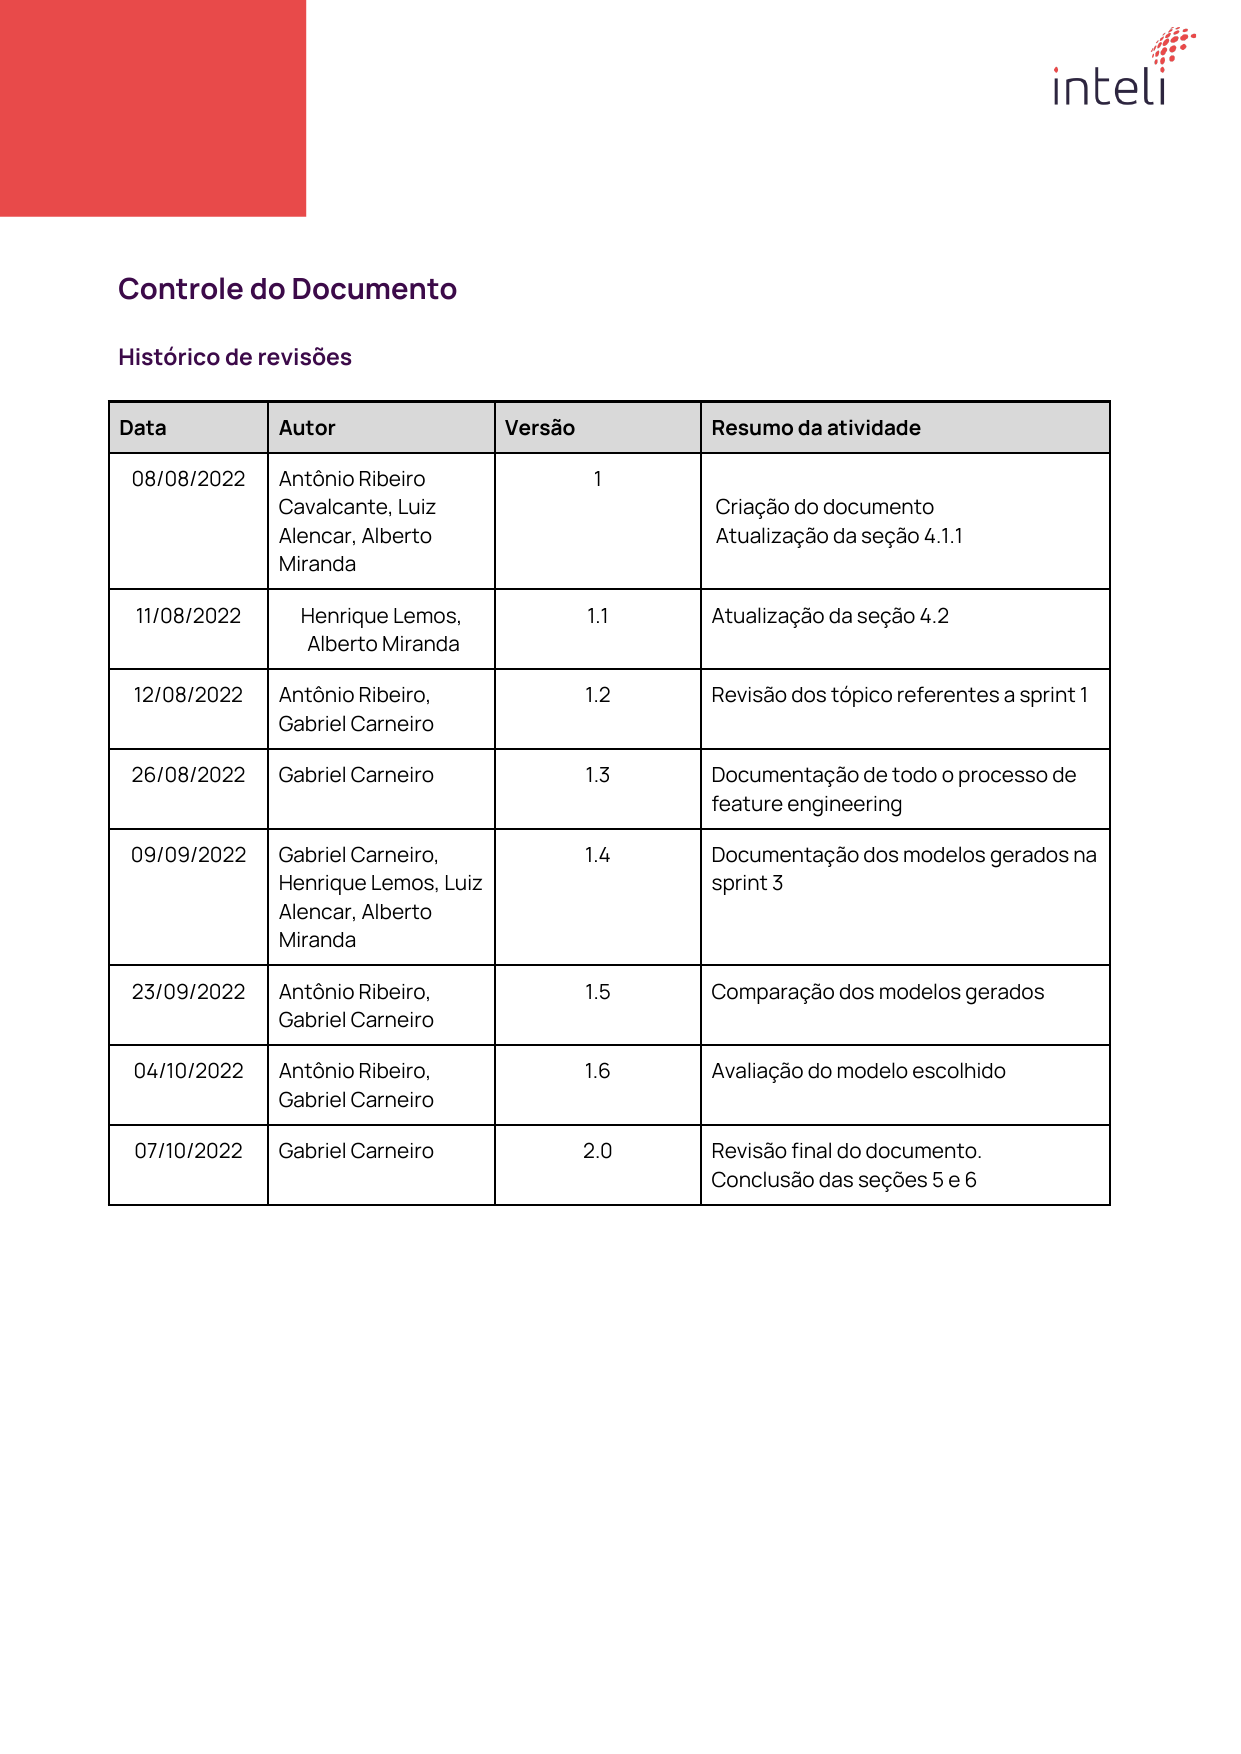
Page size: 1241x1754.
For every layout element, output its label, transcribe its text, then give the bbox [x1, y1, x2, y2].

table_cell Antônio Ribeiro Cavalcante, Luiz Alencar, Alberto Miranda [269, 454, 494, 588]
table_cell Revisão dos tópico referentes a sprint 1 [702, 670, 1109, 748]
table_cell 2.0 [496, 1126, 700, 1204]
table_cell 1.6 [496, 1046, 700, 1124]
table_cell Avaliação do modelo escolhido [702, 1046, 1109, 1124]
table_cell 1.2 [496, 670, 700, 748]
table_cell Documentação de todo o processo de feature engineering [702, 750, 1109, 828]
table_header Versão [496, 403, 700, 452]
table_cell Revisão final do documento. Conclusão das seções 5 e 6 [702, 1126, 1109, 1204]
table_header Resumo da atividade [702, 403, 1109, 452]
table_cell Antônio Ribeiro, Gabriel Carneiro [269, 670, 494, 748]
table_cell Gabriel Carneiro [269, 1126, 494, 1204]
table_cell Gabriel Carneiro [269, 750, 494, 828]
table_cell 1.5 [496, 966, 700, 1044]
table_cell 1 [496, 454, 700, 588]
table_cell 23/09/2022 [110, 966, 267, 1044]
table_cell 07/10/2022 [110, 1126, 267, 1204]
table_cell 04/10/2022 [110, 1046, 267, 1124]
table_cell Gabriel Carneiro, Henrique Lemos, Luiz Alencar, Alberto Miranda [269, 830, 494, 964]
table_header Data [110, 403, 267, 452]
table_cell 11/08/2022 [110, 590, 267, 668]
table_cell 1.3 [496, 750, 700, 828]
table_cell Antônio Ribeiro, Gabriel Carneiro [269, 1046, 494, 1124]
table_cell Comparação dos modelos gerados [702, 966, 1109, 1044]
table_cell 26/08/2022 [110, 750, 267, 828]
table_cell Criação do documento Atualização da seção 4.1.1 [702, 454, 1109, 588]
table_cell 08/08/2022 [110, 454, 267, 588]
table_cell 1.1 [496, 590, 700, 668]
table_cell Henrique Lemos, Alberto Miranda [269, 590, 494, 668]
text Histórico de revisões [118, 341, 1122, 372]
table_cell 1.4 [496, 830, 700, 964]
table_cell Documentação dos modelos gerados na sprint 3 [702, 830, 1109, 964]
table_header Autor [269, 403, 494, 452]
text Controle do Documento [118, 268, 1122, 308]
table_cell Atualização da seção 4.2 [702, 590, 1109, 668]
table_cell 12/08/2022 [110, 670, 267, 748]
picture [1054, 27, 1197, 105]
table_cell 09/09/2022 [110, 830, 267, 964]
picture [0, 0, 307, 217]
table_cell Antônio Ribeiro, Gabriel Carneiro [269, 966, 494, 1044]
